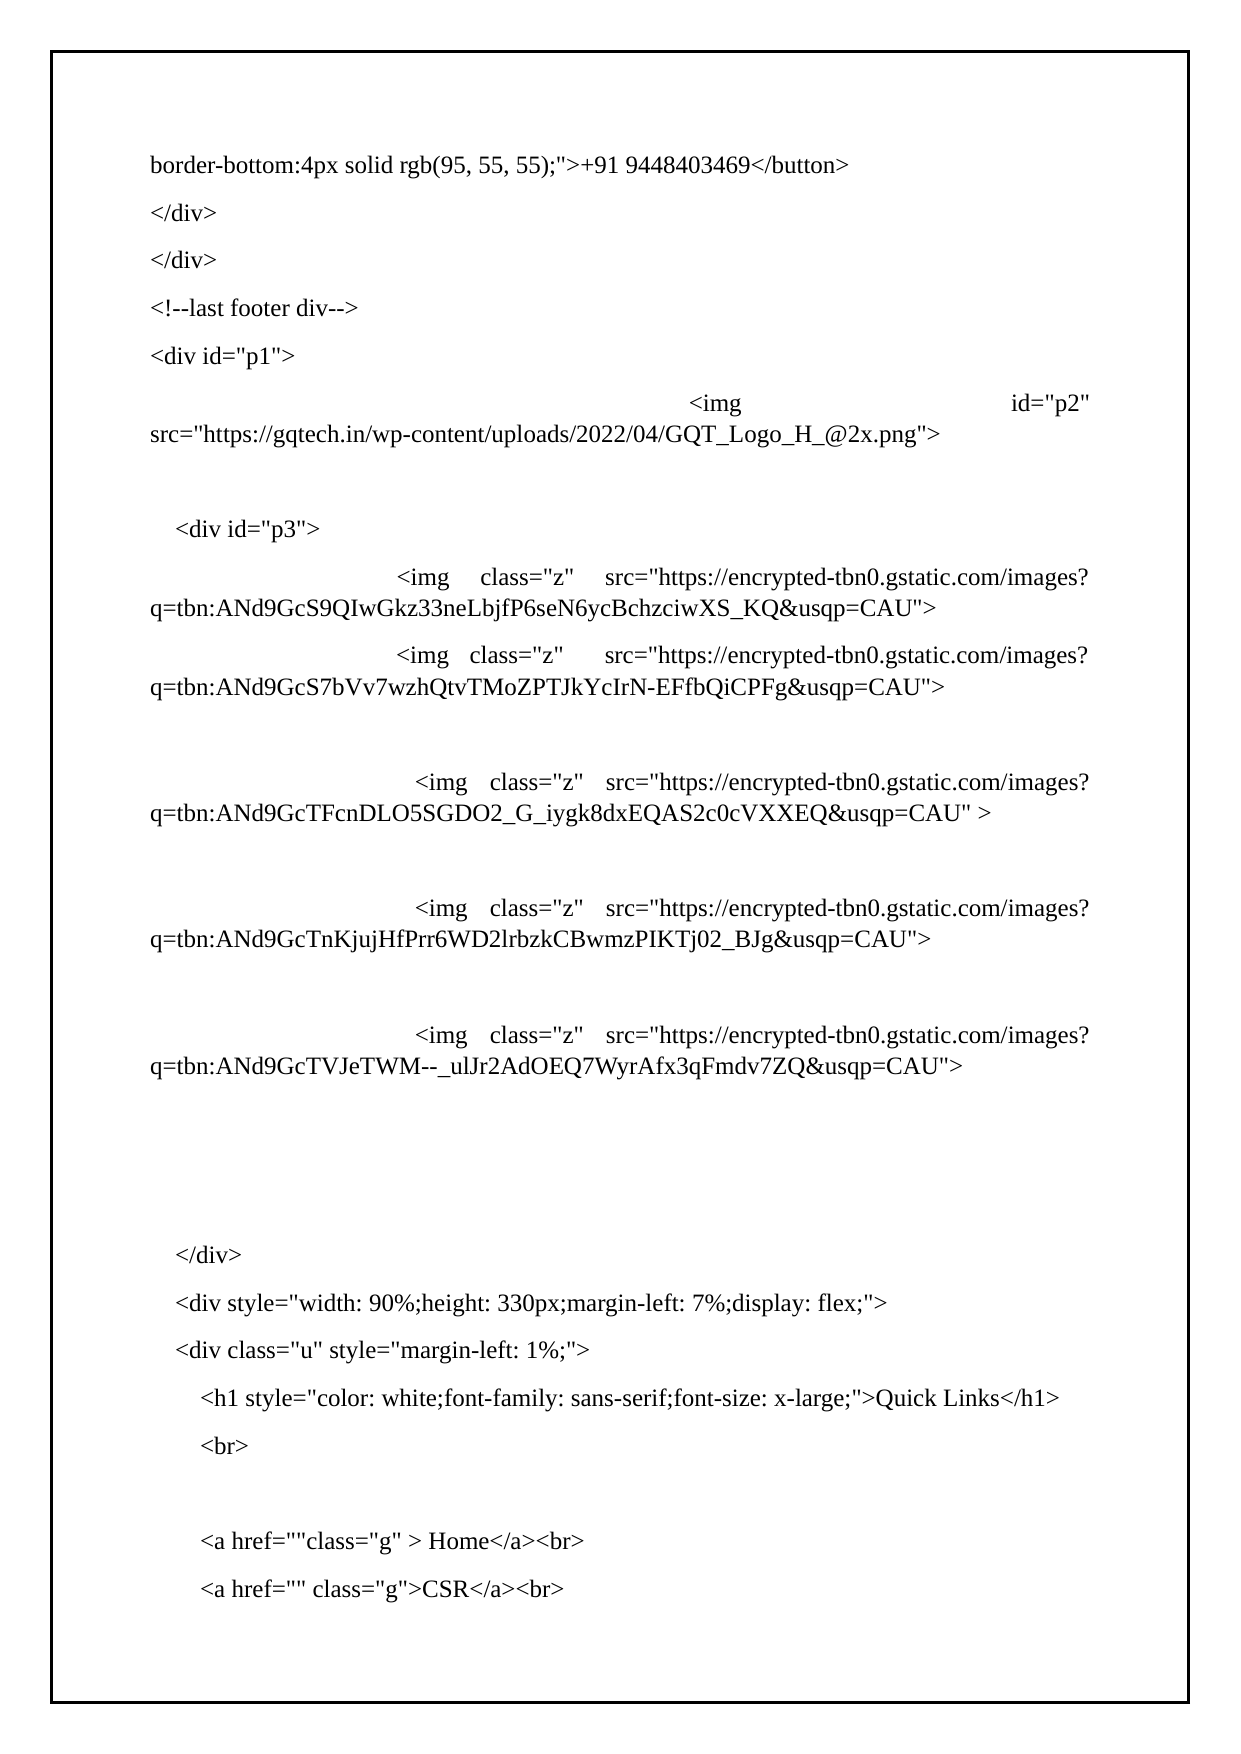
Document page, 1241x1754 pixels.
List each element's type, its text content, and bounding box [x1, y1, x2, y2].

text <img class="z" src="https://encrypted-tbn0.gstatic.com/images?q=tbn:ANd9GcTVJeTWM--_ulJr2AdOEQ7WyrAfx3qFmdv7ZQ&usqp=CAU"> [150, 1020, 1090, 1080]
text <h1 style="color: white;font-family: sans-serif;font-size: x-large;">Quick Links</h1> [150, 1383, 1090, 1412]
text <img class="z" src="https://encrypted-tbn0.gstatic.com/images?q=tbn:ANd9GcS9QIwGkz33neLbjfP6seN6ycBchzciwXS_KQ&usqp=CAU"> [150, 562, 1090, 622]
text <br> [150, 1431, 1090, 1460]
text </div> [150, 245, 1090, 274]
text <a href="" class="g">CSR</a><br> [150, 1574, 1090, 1603]
text <!--last footer div--> [150, 293, 1090, 322]
text <img class="z" src="https://encrypted-tbn0.gstatic.com/images?q=tbn:ANd9GcS7bVv7wzhQtvTMoZPTJkYcIrN-EFfbQiCPFg&usqp=CAU"> [150, 641, 1090, 700]
text <div style="width: 90%;height: 330px;margin-left: 7%;display: flex;"> [150, 1288, 1090, 1317]
text <img class="z" src="https://encrypted-tbn0.gstatic.com/images?q=tbn:ANd9GcTFcnDLO5SGDO2_G_iygk8dxEQAS2c0cVXXEQ&usqp=CAU" > [150, 767, 1090, 827]
text <img class="z" src="https://encrypted-tbn0.gstatic.com/images?q=tbn:ANd9GcTnKjujHfPrr6WD2lrbzkCBwmzPIKTj02_BJg&usqp=CAU"> [150, 893, 1090, 953]
text <a href=""class="g" > Home</a><br> [150, 1526, 1090, 1555]
text </div> [150, 1240, 1090, 1269]
text <img id="p2" src="https://gqtech.in/wp-content/uploads/2022/04/GQT_Logo_H_@2x.png"> [150, 388, 1090, 448]
text border-bottom:4px solid rgb(95, 55, 55);">+91 9448403469</button> [150, 150, 1090, 179]
text <div id="p1"> [150, 341, 1090, 369]
text <div class="u" style="margin-left: 1%;"> [150, 1336, 1090, 1364]
text </div> [150, 198, 1090, 226]
text <div id="p3"> [150, 514, 1090, 543]
